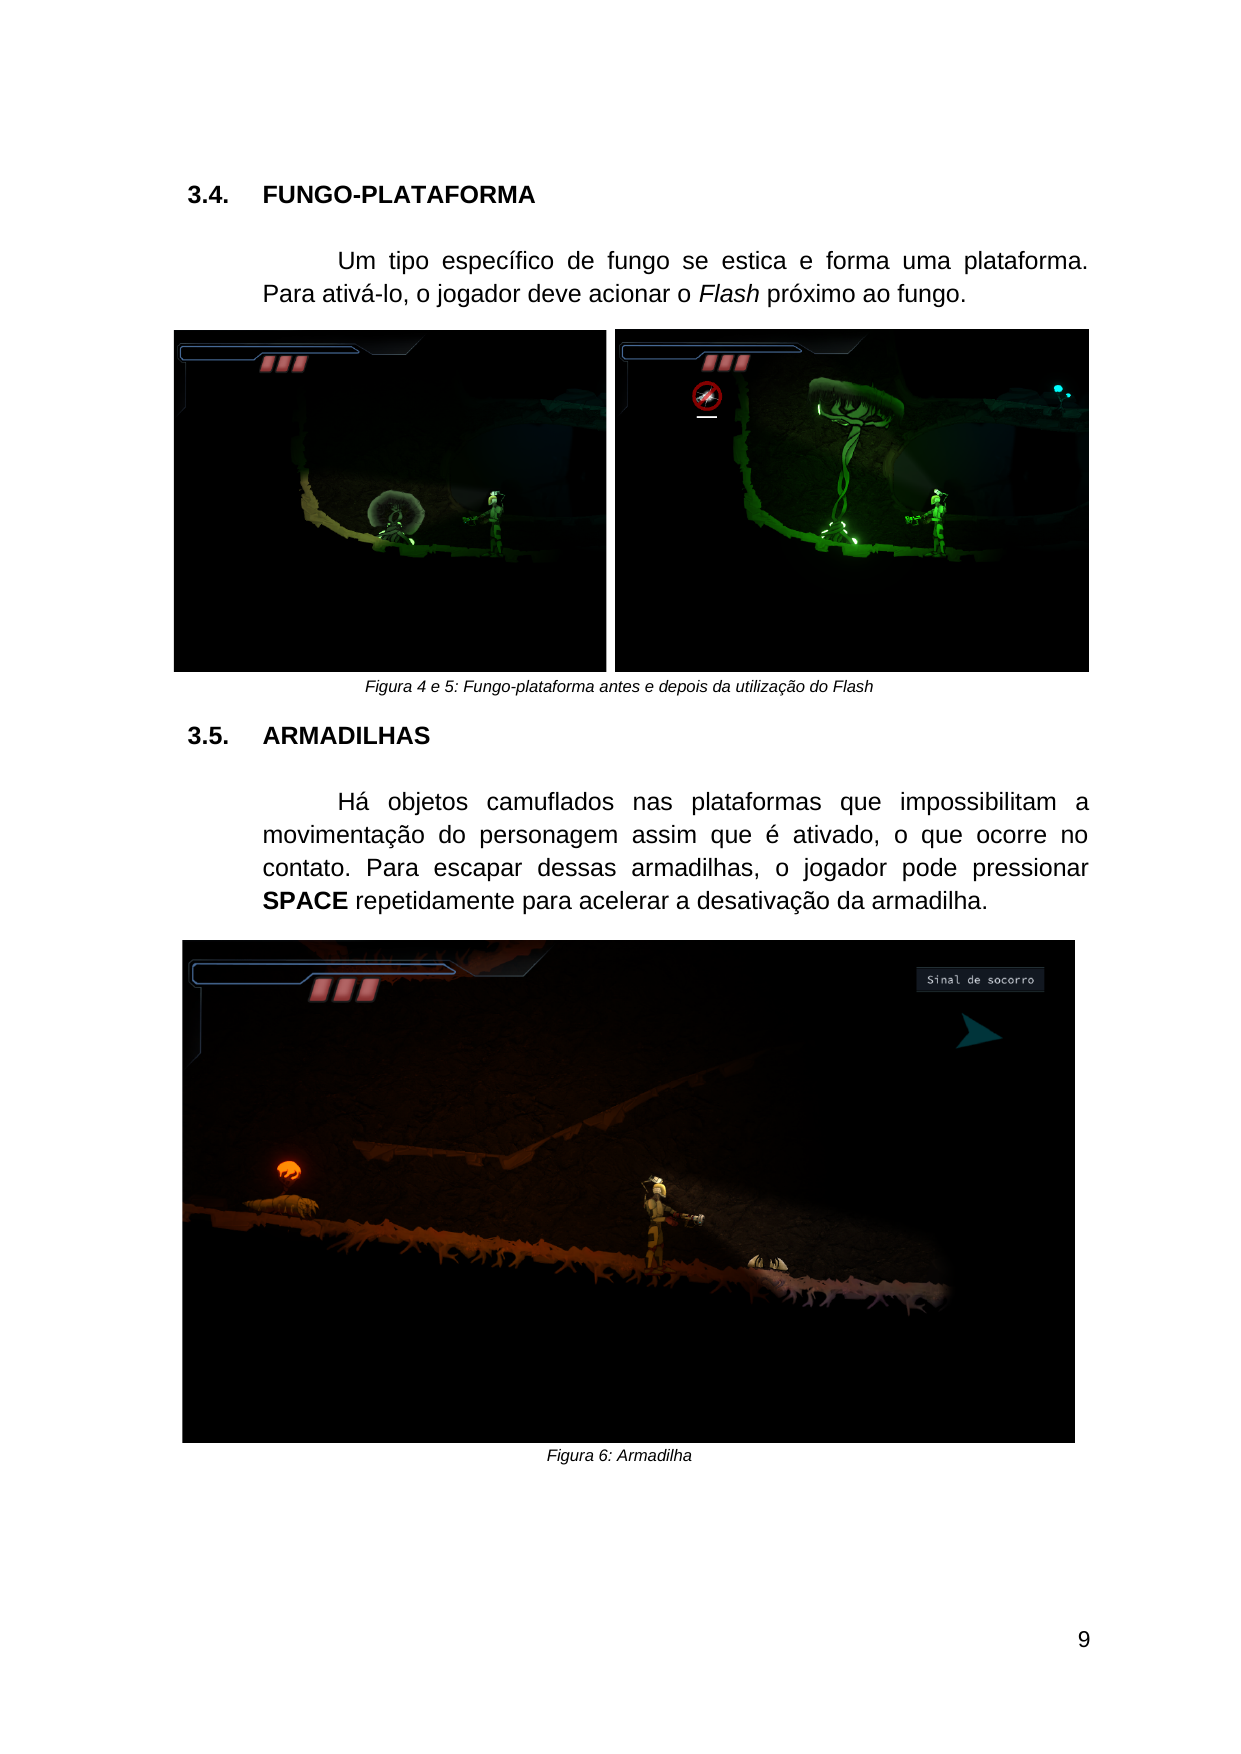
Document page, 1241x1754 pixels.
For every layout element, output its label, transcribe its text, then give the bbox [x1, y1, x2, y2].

picture [615, 329, 1089, 672]
picture [182, 940, 1075, 1443]
list FUNGO-PLATAFORMA [187, 180, 1090, 209]
list ARMADILHAS [187, 721, 1090, 750]
text Um tipo específico de fungo se estica e forma uma plataforma. Para ativá-lo, o jogador deve acionar o Flash próximo ao fungo. [262, 246, 1090, 308]
picture [173, 330, 607, 672]
text Há objetos camuflados nas plataformas que impossibilitam a movimentação do personagem assim que é ativado, o que ocorre no contato. Para escapar dessas armadilhas, o jogador pode pressionar SPACE repetidamente para acelerar a desativação da armadilha. [262, 787, 1090, 915]
